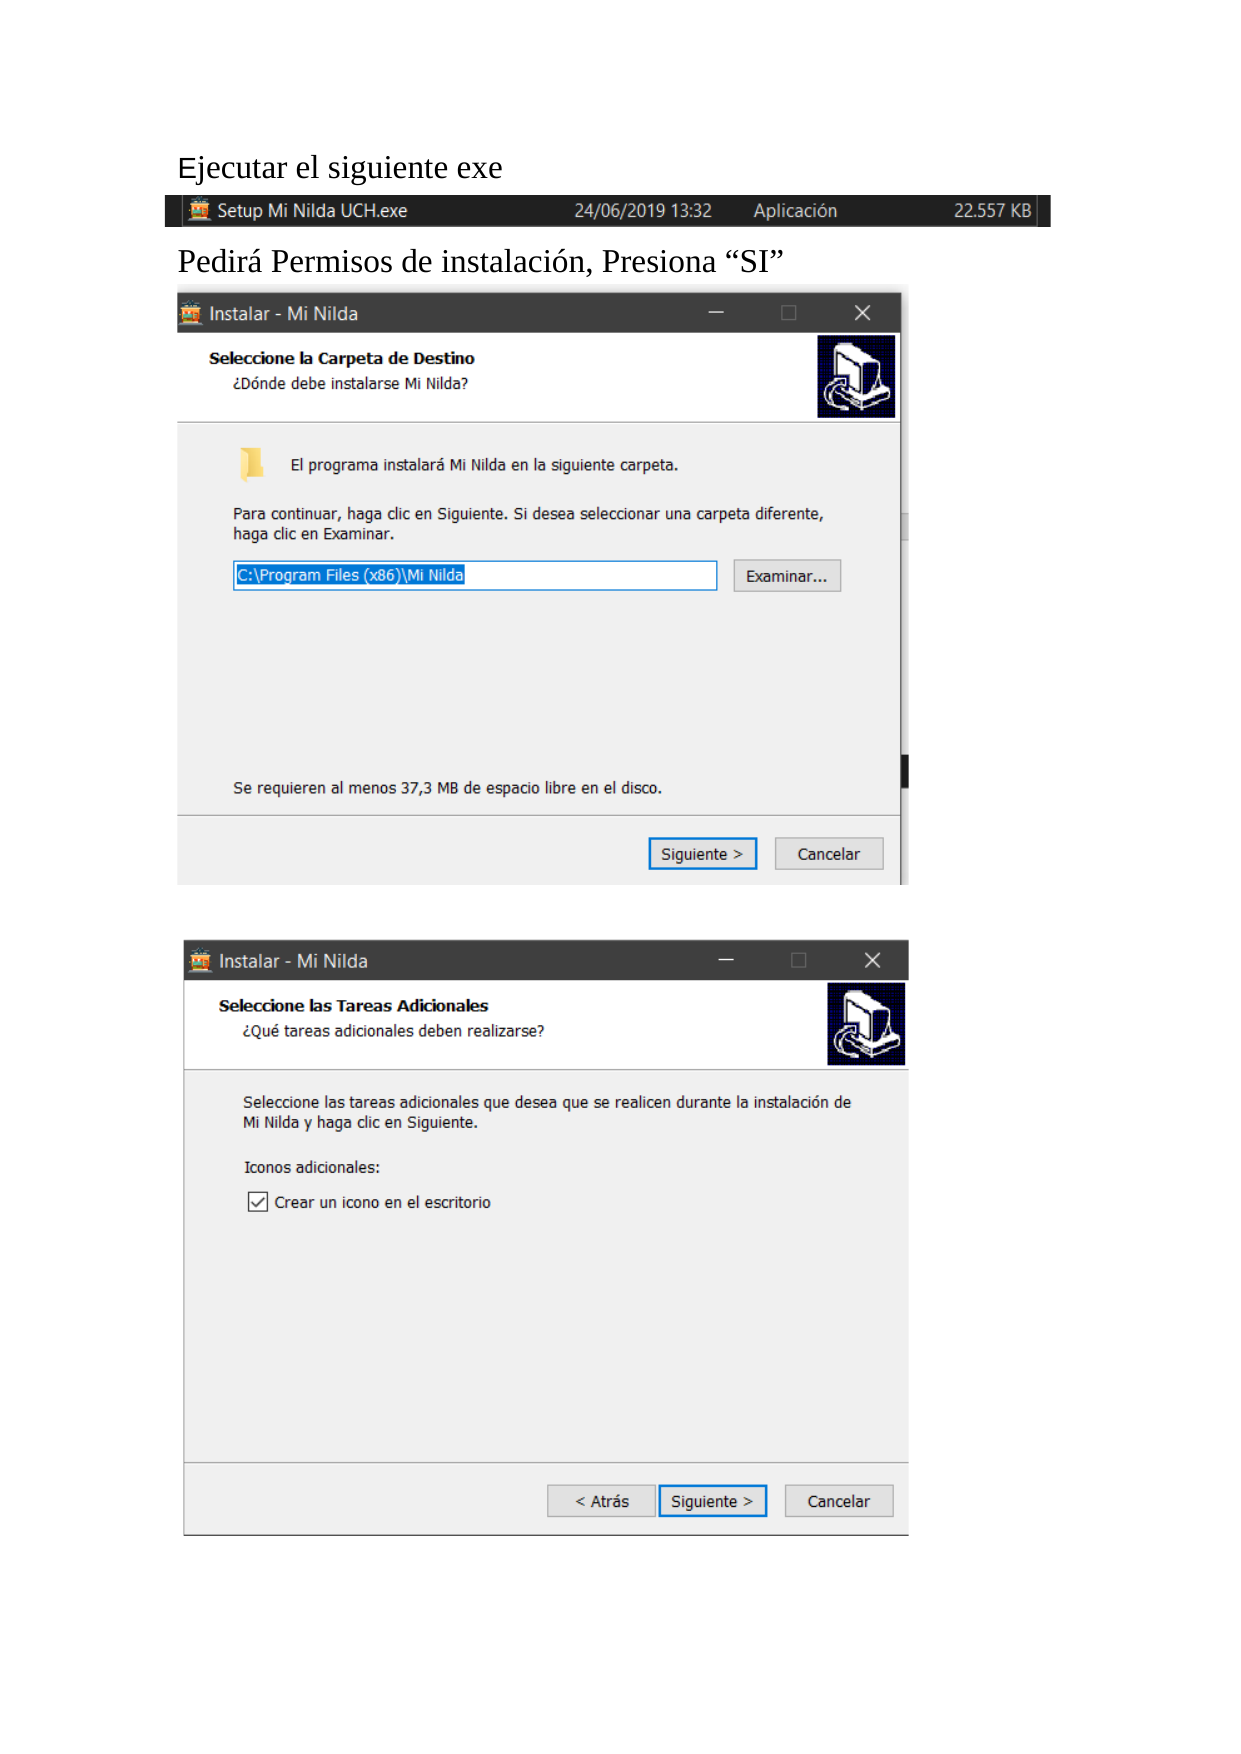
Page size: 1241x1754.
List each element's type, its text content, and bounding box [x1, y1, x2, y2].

text Pedirá Permisos de instalación, Presiona “SI” [177, 241, 1063, 279]
text Ejecutar el siguiente exe [177, 148, 1063, 186]
picture [164, 195, 1051, 227]
picture [183, 939, 909, 1536]
picture [177, 284, 909, 885]
